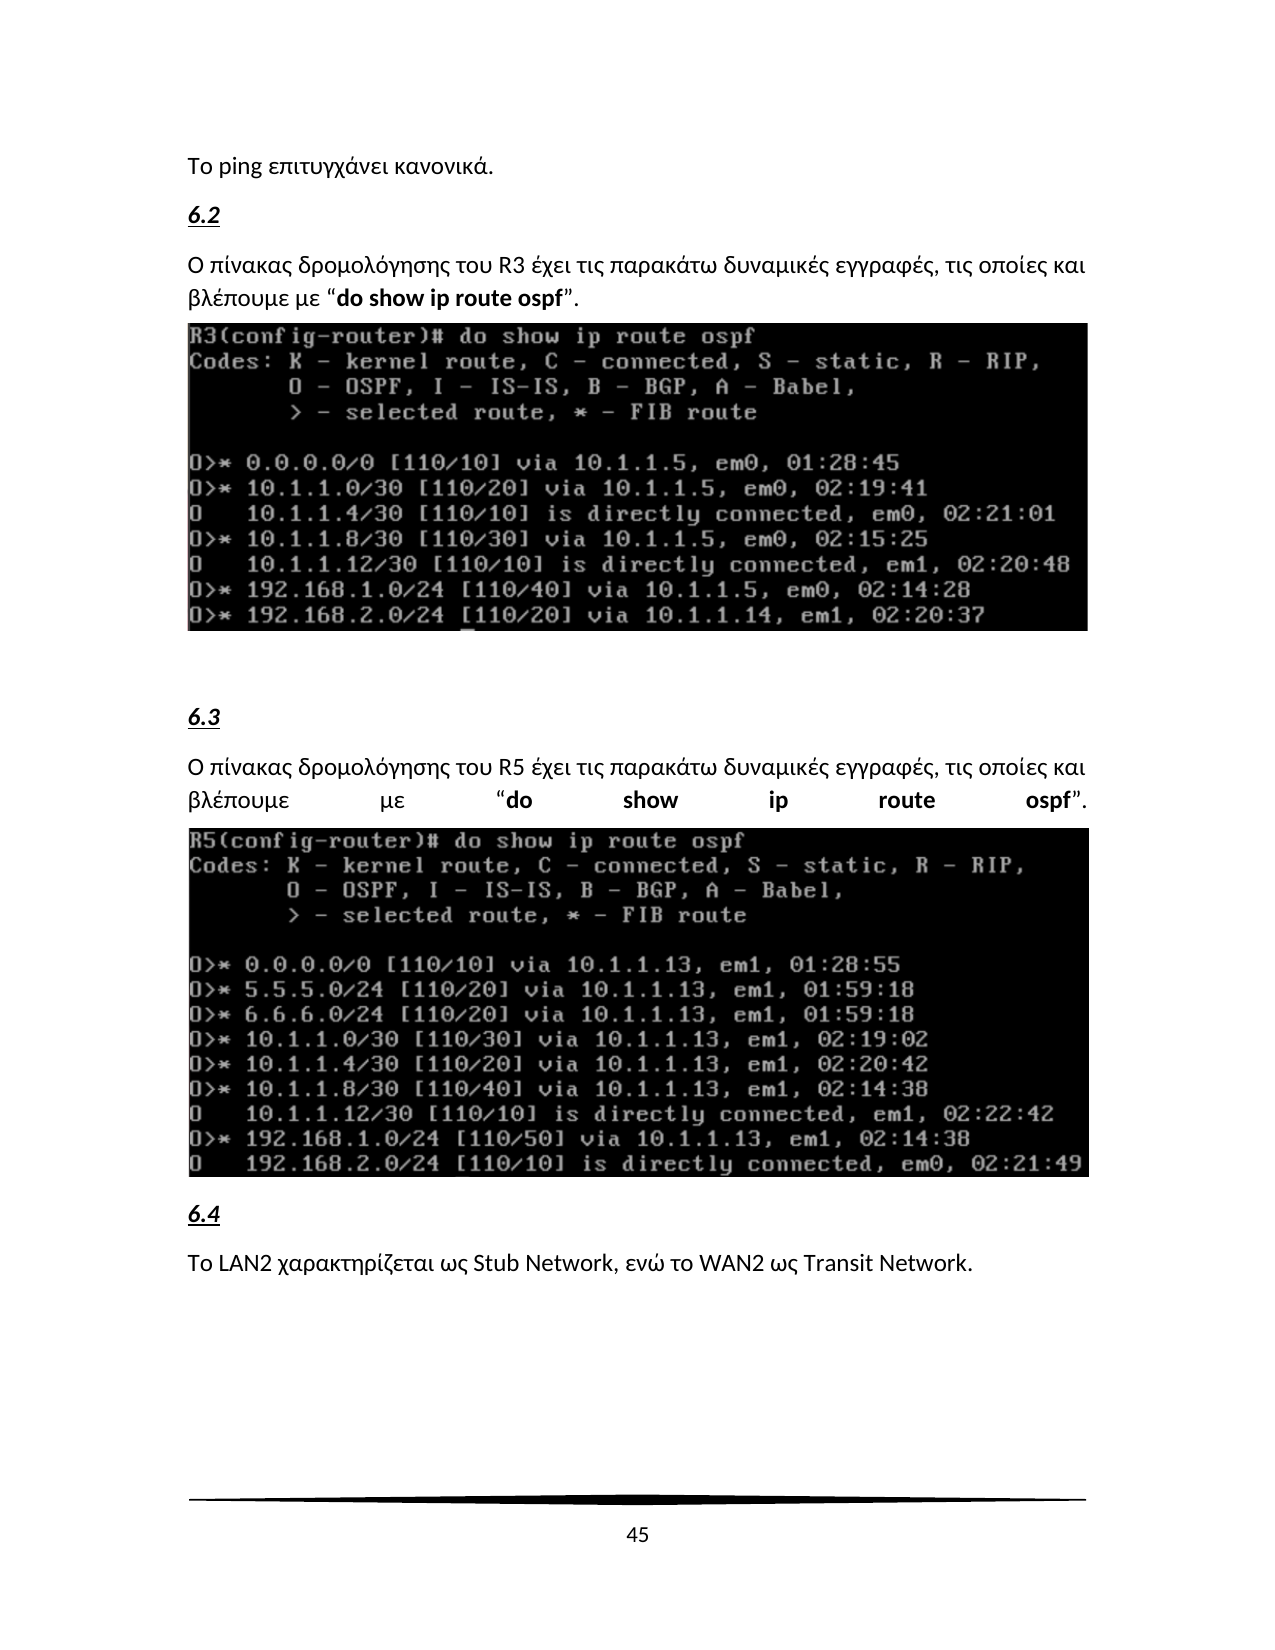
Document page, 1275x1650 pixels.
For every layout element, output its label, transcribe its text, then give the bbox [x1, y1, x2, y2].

text Ο πίνακας δρομολόγησης του R3 έχει τις παρακάτω δυναμικές εγγραφές, τις οποίες και βλέπουμε με “do show ip route ospf”. [187, 249, 1087, 313]
text 6.2 [187, 199, 1087, 230]
text 6.3 [187, 701, 1087, 732]
text Ο πίνακας δρομολόγησης του R5 έχει τις παρακάτω δυναμικές εγγραφές, τις οποίες και βλέπουμε με “do show ip route ospf”. [187, 751, 1087, 814]
text Το ping επιτυγχάνει κανονικά. [187, 150, 1087, 181]
text Το LAN2 χαρακτηρίζεται ως Stub Network, ενώ το WAN2 ως Transit Network. [187, 1247, 1087, 1278]
picture [187, 323, 1088, 631]
picture [188, 828, 1089, 1177]
